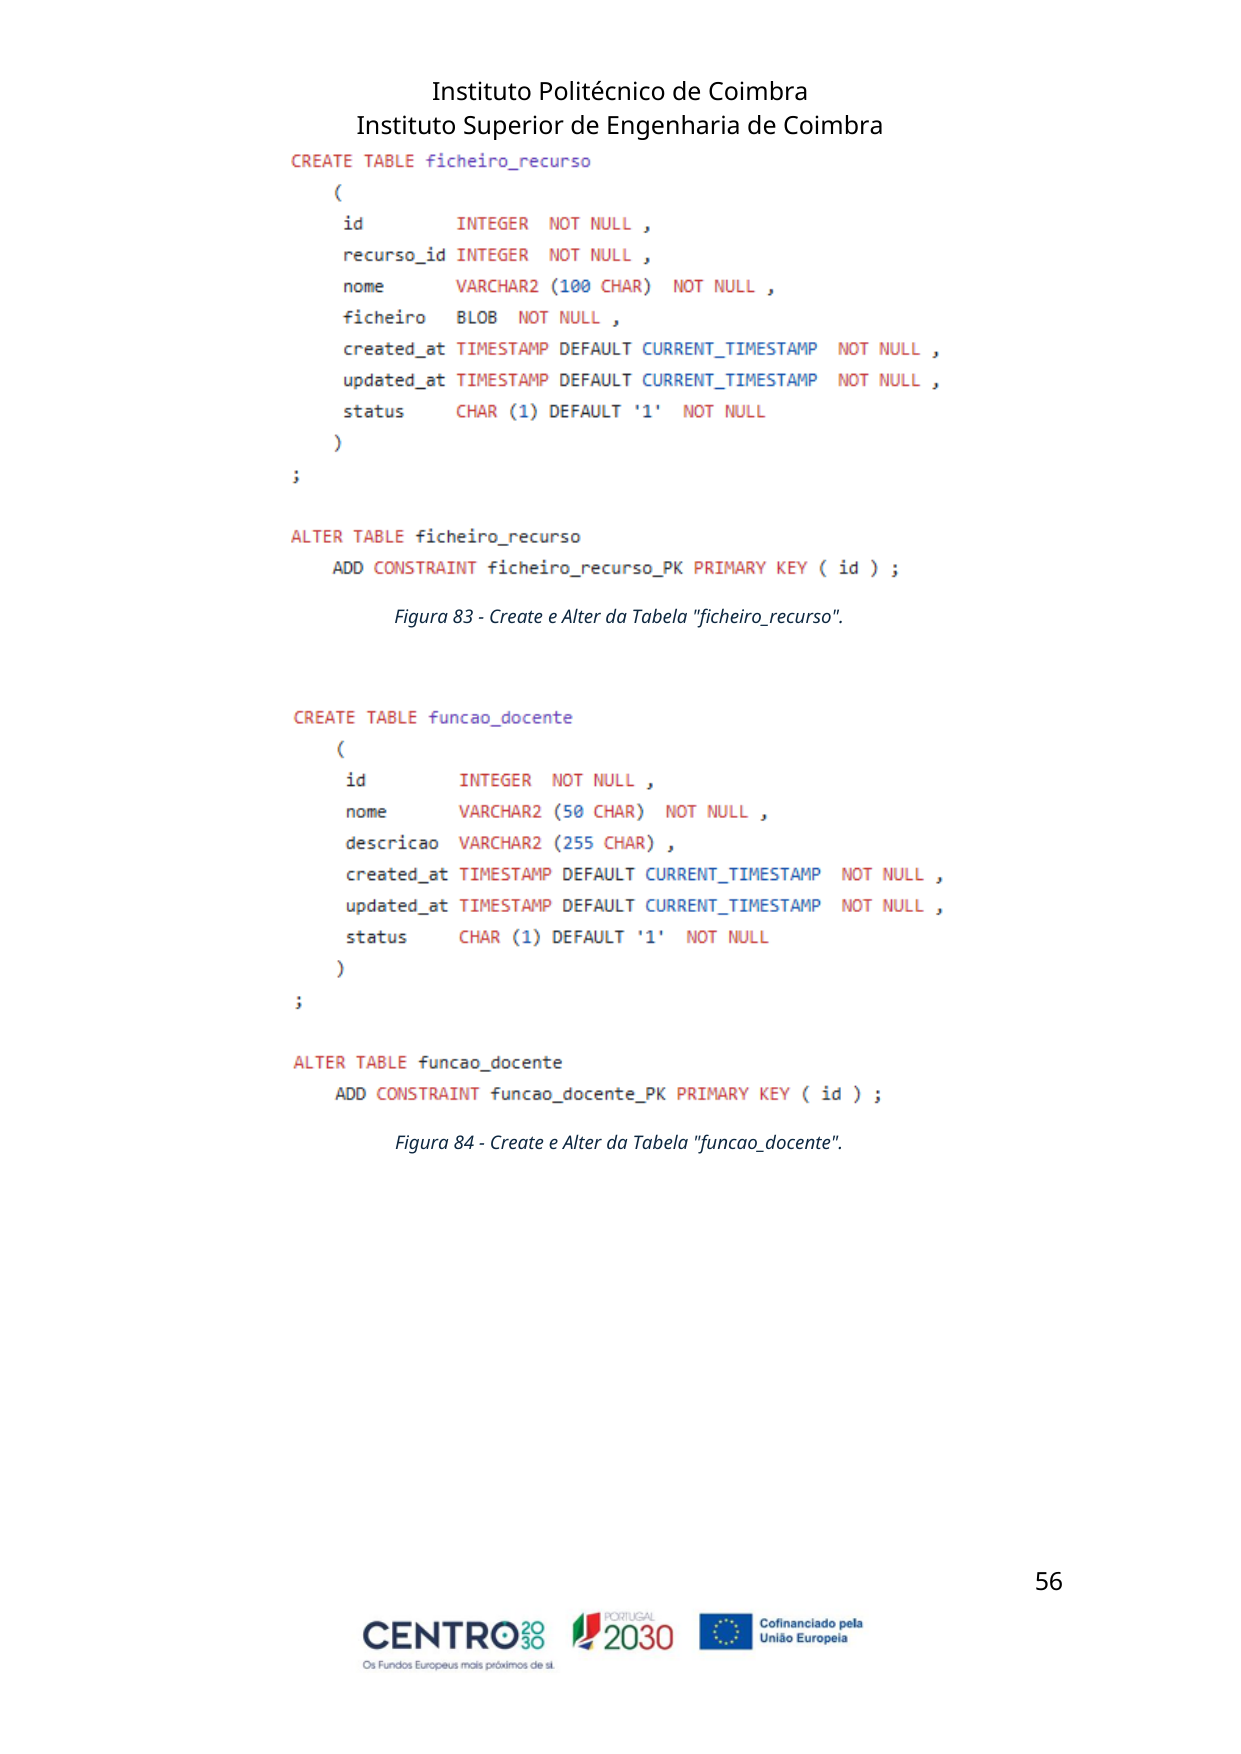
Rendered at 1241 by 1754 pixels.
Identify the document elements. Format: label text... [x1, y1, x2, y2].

picture [292, 706, 949, 1108]
picture [290, 147, 950, 582]
picture [349, 1597, 891, 1681]
text Figura 83 - Create e Alter da Tabela "ficheiro_recurso". [177, 604, 1063, 629]
text Figura 84 - Create e Alter da Tabela "funcao_docente". [177, 1129, 1063, 1155]
